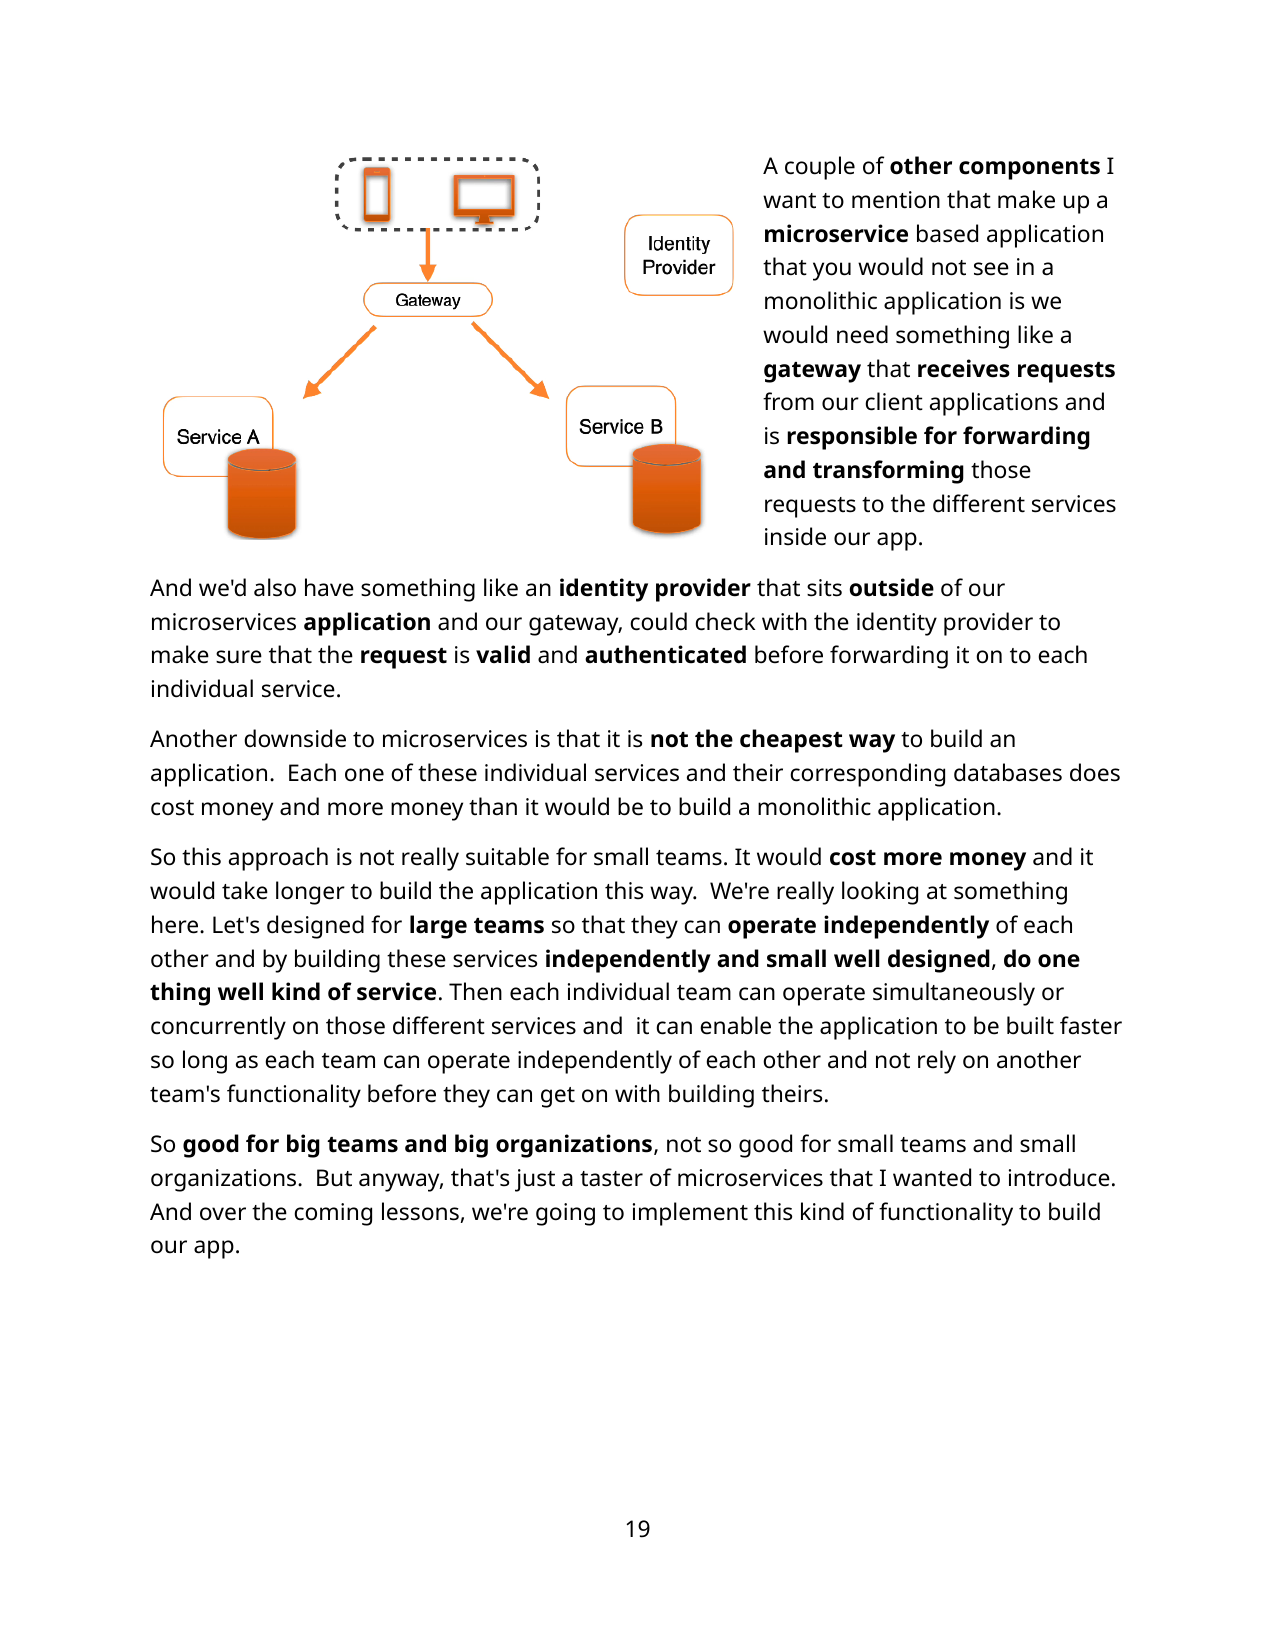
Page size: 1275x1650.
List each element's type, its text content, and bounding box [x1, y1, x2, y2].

text So good for big teams and big organizations, not so good for small teams and small organizations. But anyway, that's just a taster of microservices that I wanted to introduce. And over the coming lessons, we're going to implement this kind of functionality to build our app. [150, 1128, 1125, 1260]
text Another downside to microservices is that it is not the cheapest way to build an application. Each one of these individual services and their corresponding databases does cost money and more money than it would be to build a monolithic application. [150, 723, 1125, 822]
text So this approach is not really suitable for small teams. It would cost more money and it would take longer to build the application this way. We're really looking at something here. Let's designed for large teams so that they can operate independently of each other and by building these services independently and small well designed, do one thing well kind of service. Then each individual team can operate simultaneously or concurrently on those different services and it can enable the application to be built faster so long as each team can operate independently of each other and not rely on another team's functionality before they can get on with building theirs. [150, 841, 1125, 1109]
text And we'd also have something like an identity provider that sits outside of our microservices application and our gateway, could check with the identity provider to make sure that the request is valid and authenticated before forwarding it on to each individual service. [150, 572, 1125, 704]
picture [150, 150, 745, 540]
